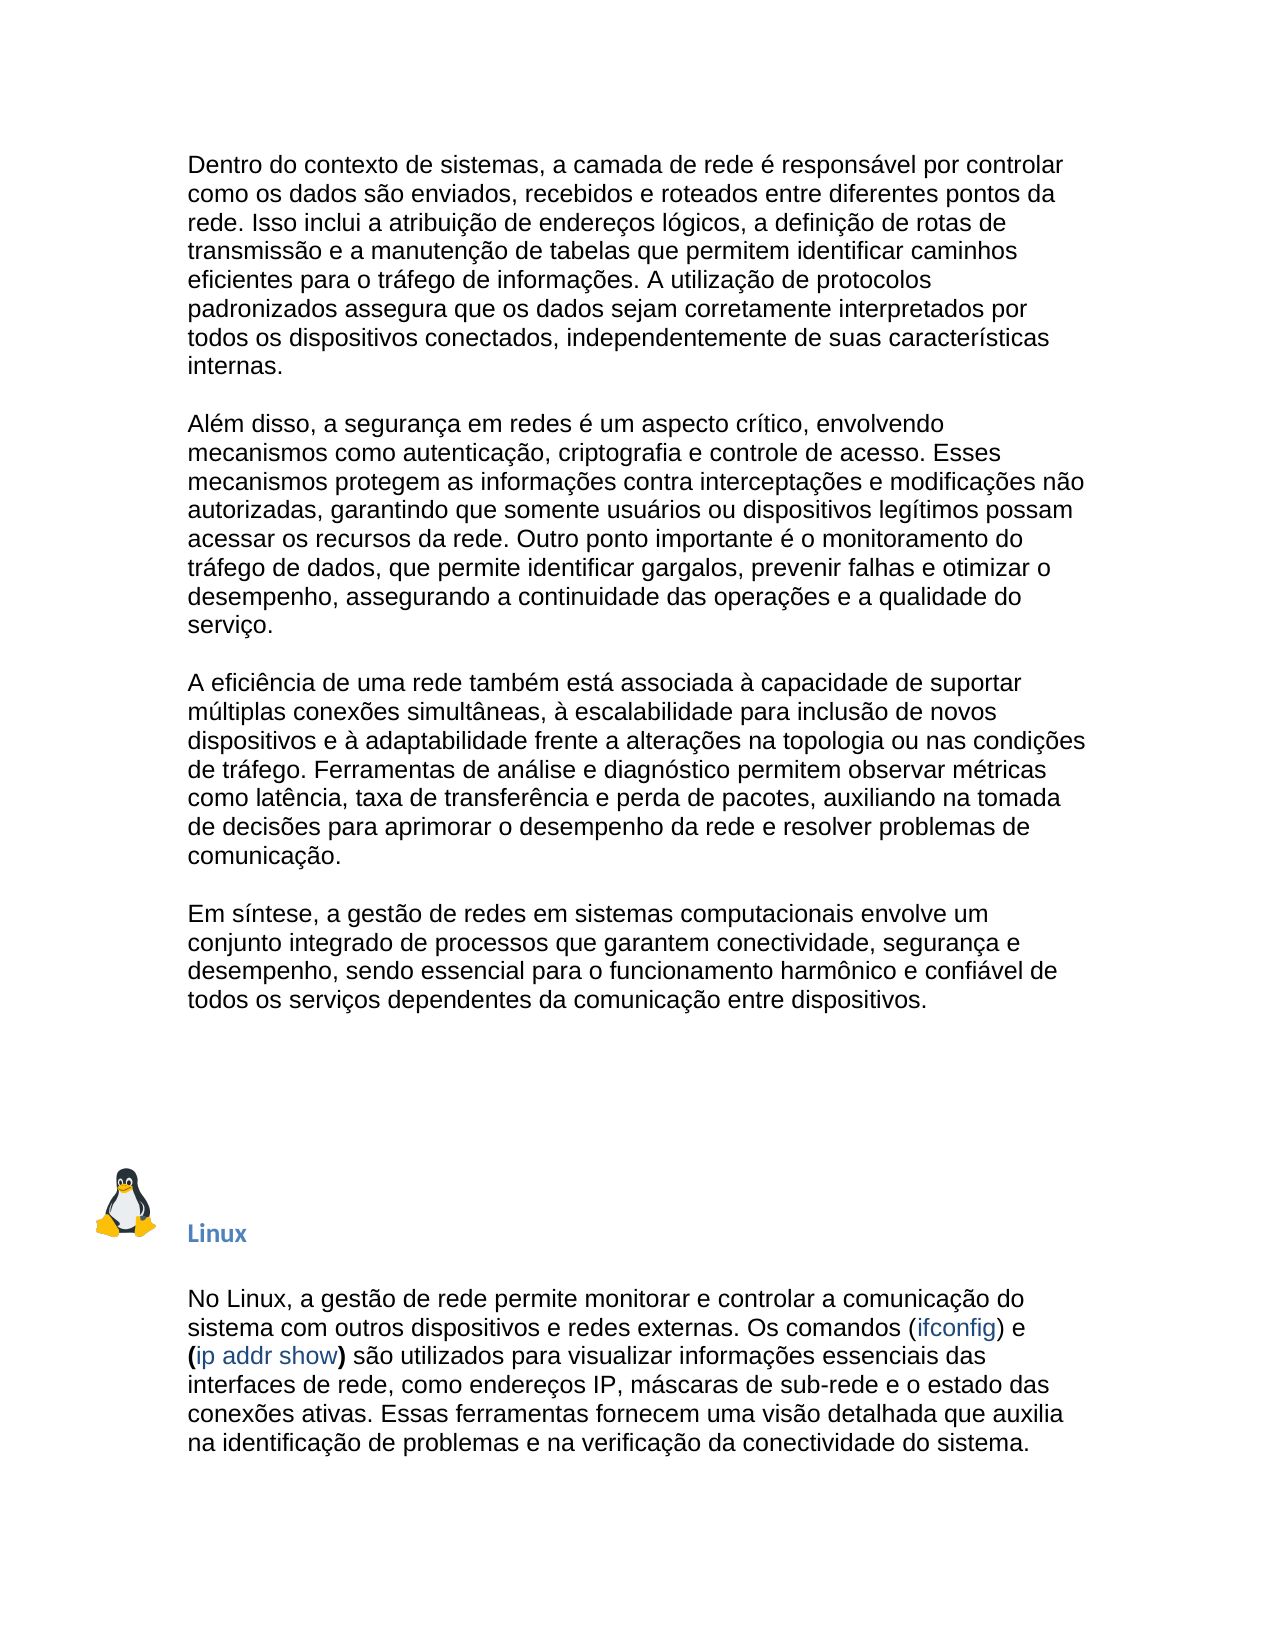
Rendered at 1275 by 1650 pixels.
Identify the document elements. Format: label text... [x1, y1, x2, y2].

picture [89, 1160, 158, 1242]
text Dentro do contexto de sistemas, a camada de rede é responsável por controlar como os dados são enviados, recebidos e roteados entre diferentes pontos da rede. Isso inclui a atribuição de endereços lógicos, a definição de rotas de transmissão e a manutenção de tabelas que permitem identificar caminhos eficientes para o tráfego de informações. A utilização de protocolos padronizados assegura que os dados sejam corretamente interpretados por todos os dispositivos conectados, independentemente de suas características internas. [187, 150, 1087, 380]
text A eficiência de uma rede também está associada à capacidade de suportar múltiplas conexões simultâneas, à escalabilidade para inclusão de novos dispositivos e à adaptabilidade frente a alterações na topologia ou nas condições de tráfego. Ferramentas de análise e diagnóstico permitem observar métricas como latência, taxa de transferência e perda de pacotes, auxiliando na tomada de decisões para aprimorar o desempenho da rede e resolver problemas de comunicação. [187, 668, 1087, 869]
subtitle Linux [187, 1217, 1087, 1250]
text Em síntese, a gestão de redes em sistemas computacionais envolve um conjunto integrado de processos que garantem conectividade, segurança e desempenho, sendo essencial para o funcionamento harmônico e confiável de todos os serviços dependentes da comunicação entre dispositivos. [187, 899, 1087, 1014]
text Além disso, a segurança em redes é um aspecto crítico, envolvendo mecanismos como autenticação, criptografia e controle de acesso. Esses mecanismos protegem as informações contra interceptações e modificações não autorizadas, garantindo que somente usuários ou dispositivos legítimos possam acessar os recursos da rede. Outro ponto importante é o monitoramento do tráfego de dados, que permite identificar gargalos, prevenir falhas e otimizar o desempenho, assegurando a continuidade das operações e a qualidade do serviço. [187, 409, 1087, 639]
text No Linux, a gestão de rede permite monitorar e controlar a comunicação do sistema com outros dispositivos e redes externas. Os comandos (ifconfig) e (ip addr show) são utilizados para visualizar informações essenciais das interfaces de rede, como endereços IP, máscaras de sub-rede e o estado das conexões ativas. Essas ferramentas fornecem uma visão detalhada que auxilia na identificação de problemas e na verificação da conectividade do sistema. [187, 1284, 1087, 1456]
